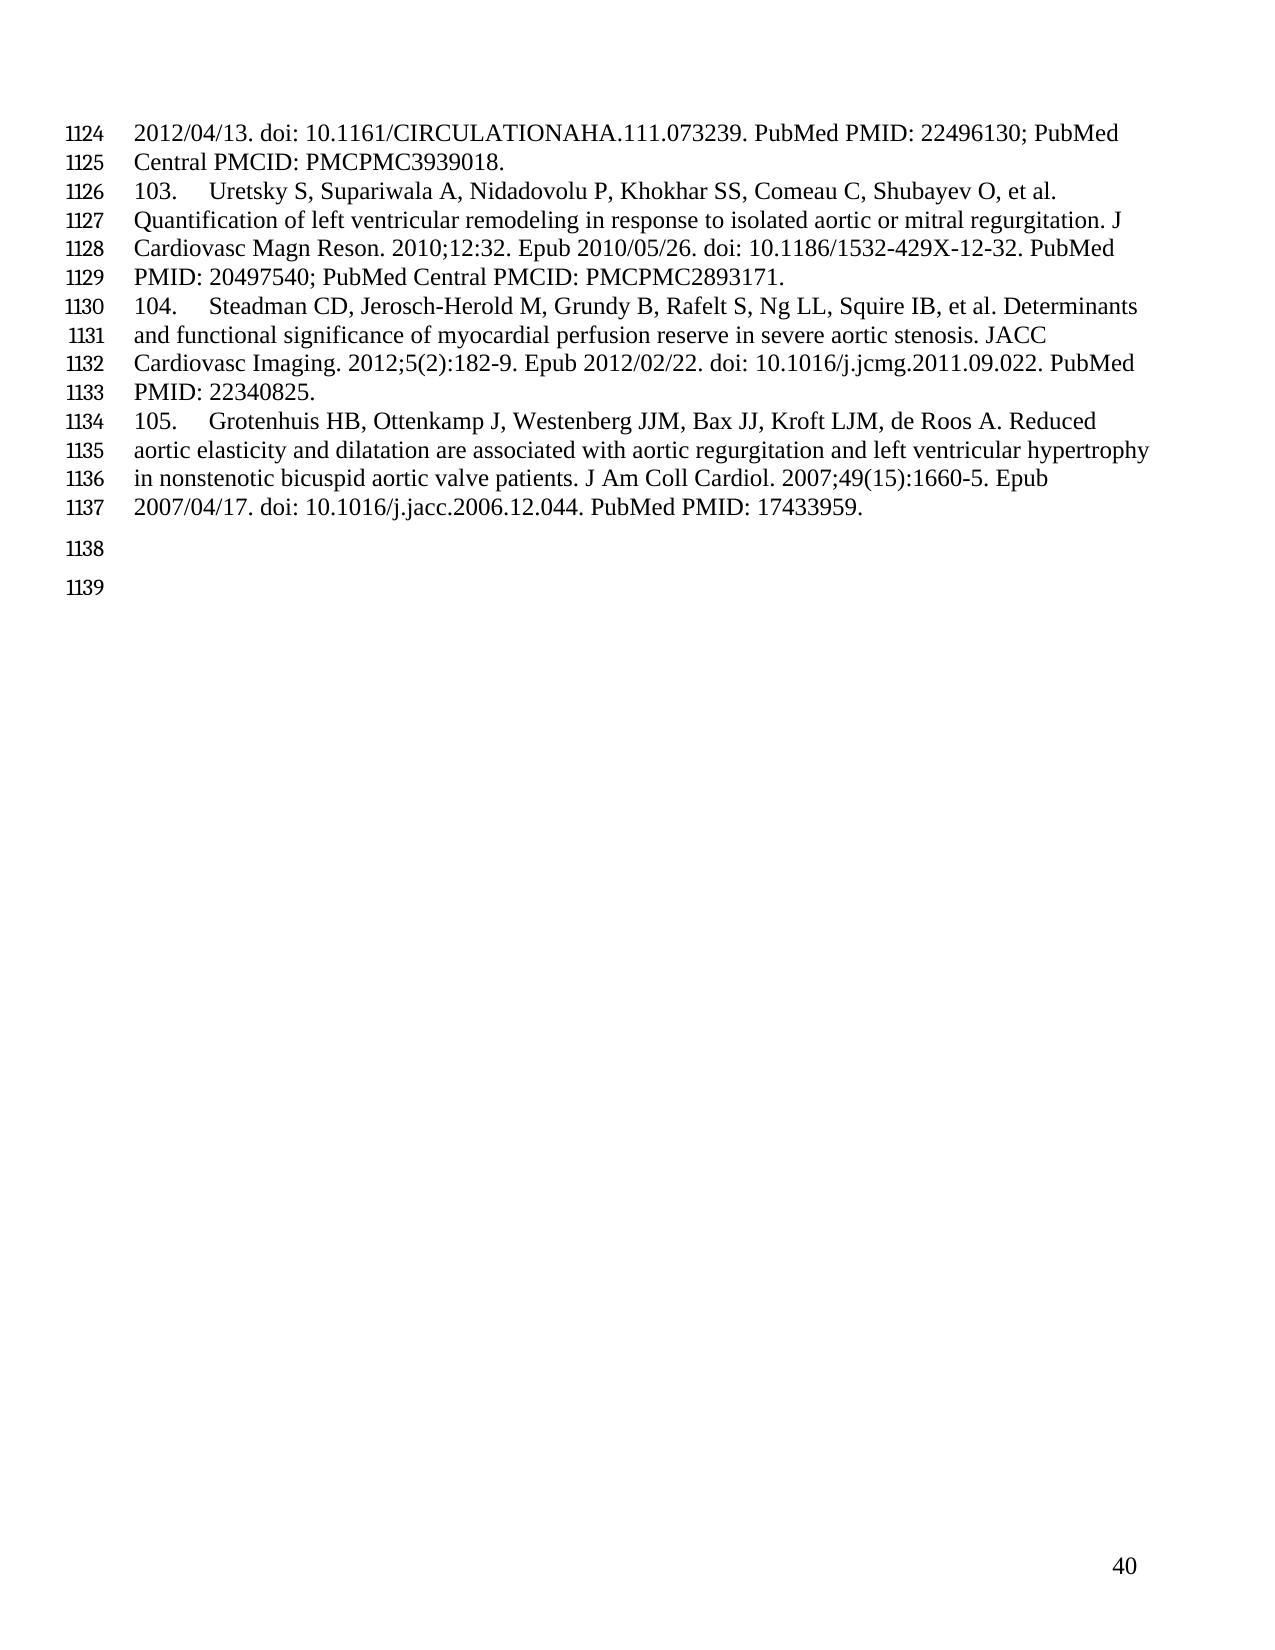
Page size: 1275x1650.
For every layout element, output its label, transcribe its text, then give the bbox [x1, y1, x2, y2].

text 103. Uretsky S, Supariwala A, Nidadovolu P, Khokhar SS, Comeau C, Shubayev O, et al. Quantification of left ventricular remodeling in response to isolated aortic or mitral regurgitation. J Cardiovasc Magn Reson. 2010;12:32. Epub 2010/05/26. doi: 10.1186/1532-429X-12-32. PubMed PMID: 20497540; PubMed Central PMCID: PMCPMC2893171. [133, 176, 1152, 291]
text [133, 118, 1152, 176]
text 104. Steadman CD, Jerosch-Herold M, Grundy B, Rafelt S, Ng LL, Squire IB, et al. Determinants and functional significance of myocardial perfusion reserve in severe aortic stenosis. JACC Cardiovasc Imaging. 2012;5(2):182-9. Epub 2012/02/22. doi: 10.1016/j.jcmg.2011.09.022. PubMed PMID: 22340825. [133, 291, 1152, 406]
text 105. Grotenhuis HB, Ottenkamp J, Westenberg JJM, Bax JJ, Kroft LJM, de Roos A. Reduced aortic elasticity and dilatation are associated with aortic regurgitation and left ventricular hypertrophy in nonstenotic bicuspid aortic valve patients. J Am Coll Cardiol. 2007;49(15):1660-5. Epub 2007/04/17. doi: 10.1016/j.jacc.2006.12.044. PubMed PMID: 17433959. [133, 406, 1152, 521]
